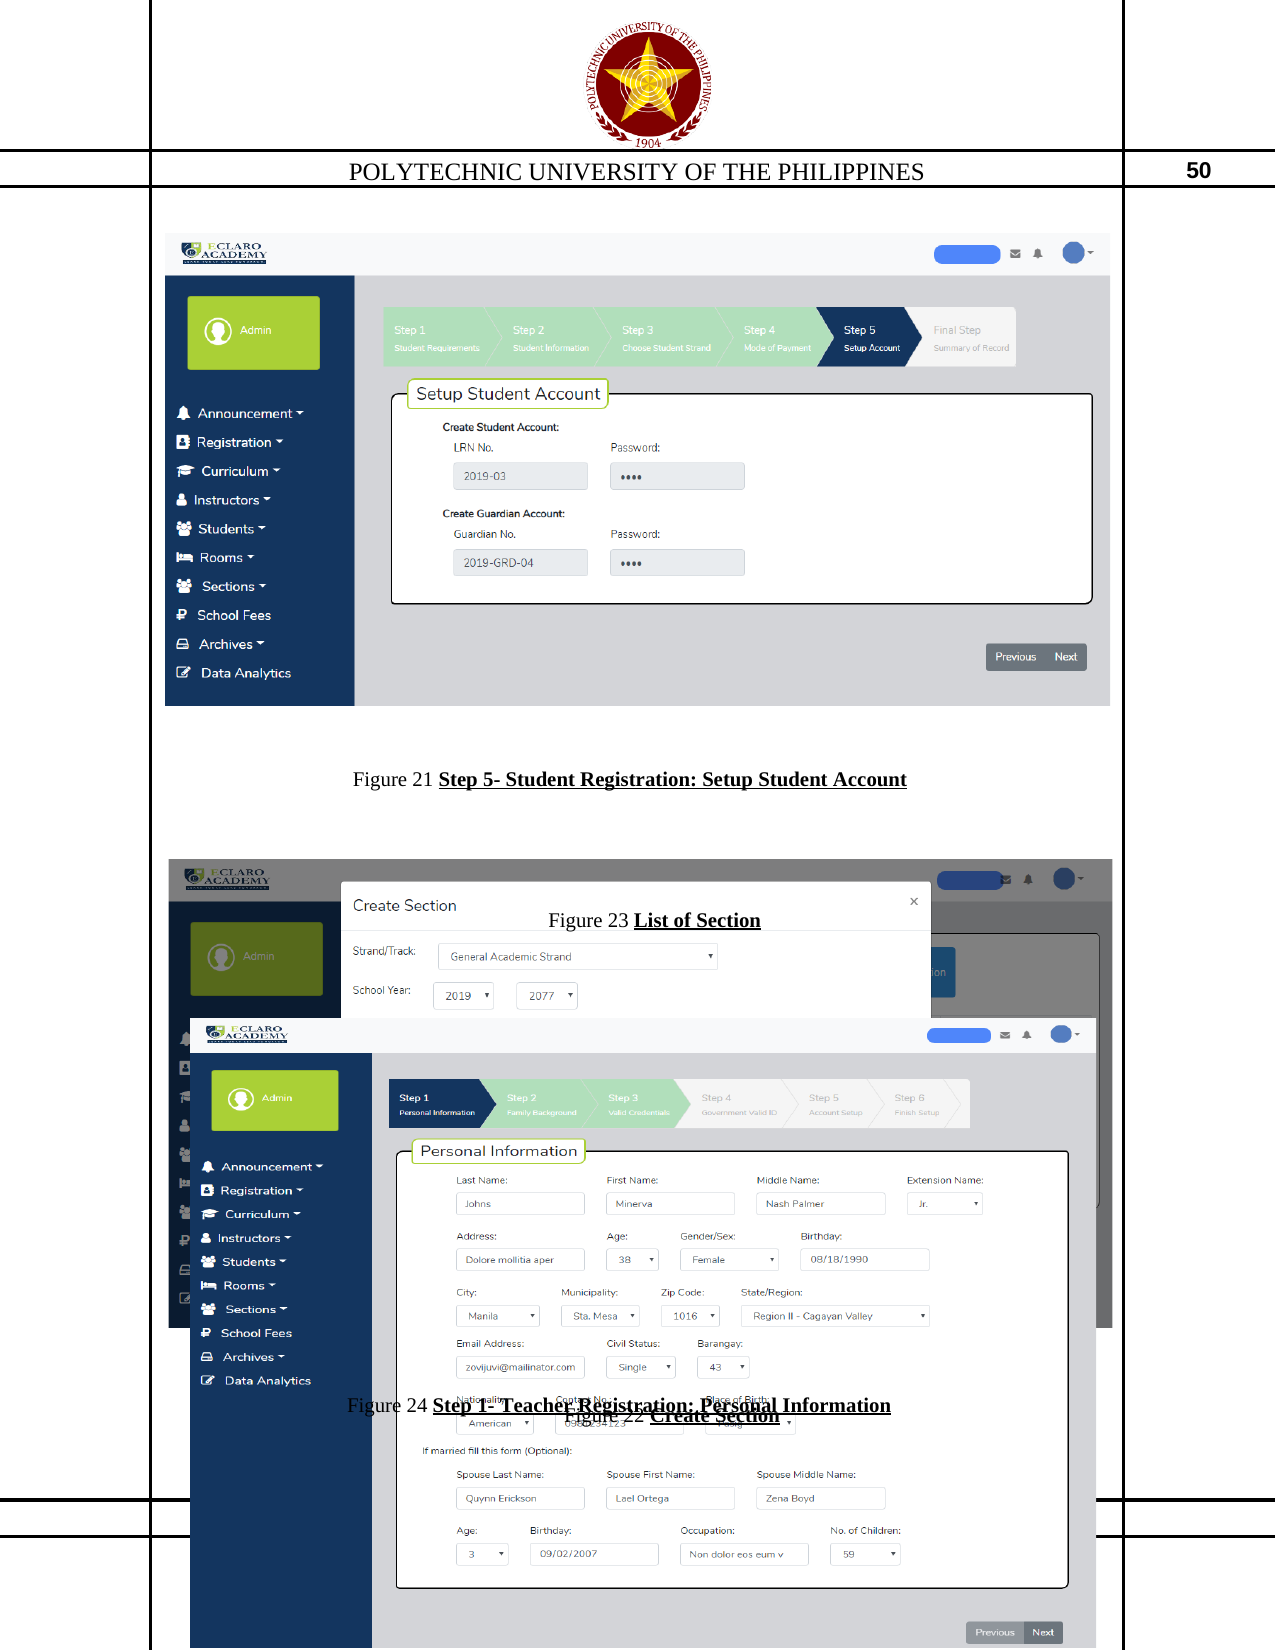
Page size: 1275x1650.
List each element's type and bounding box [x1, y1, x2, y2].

picture [165, 233, 1111, 706]
picture [583, 20, 712, 149]
picture [168, 859, 1112, 1647]
